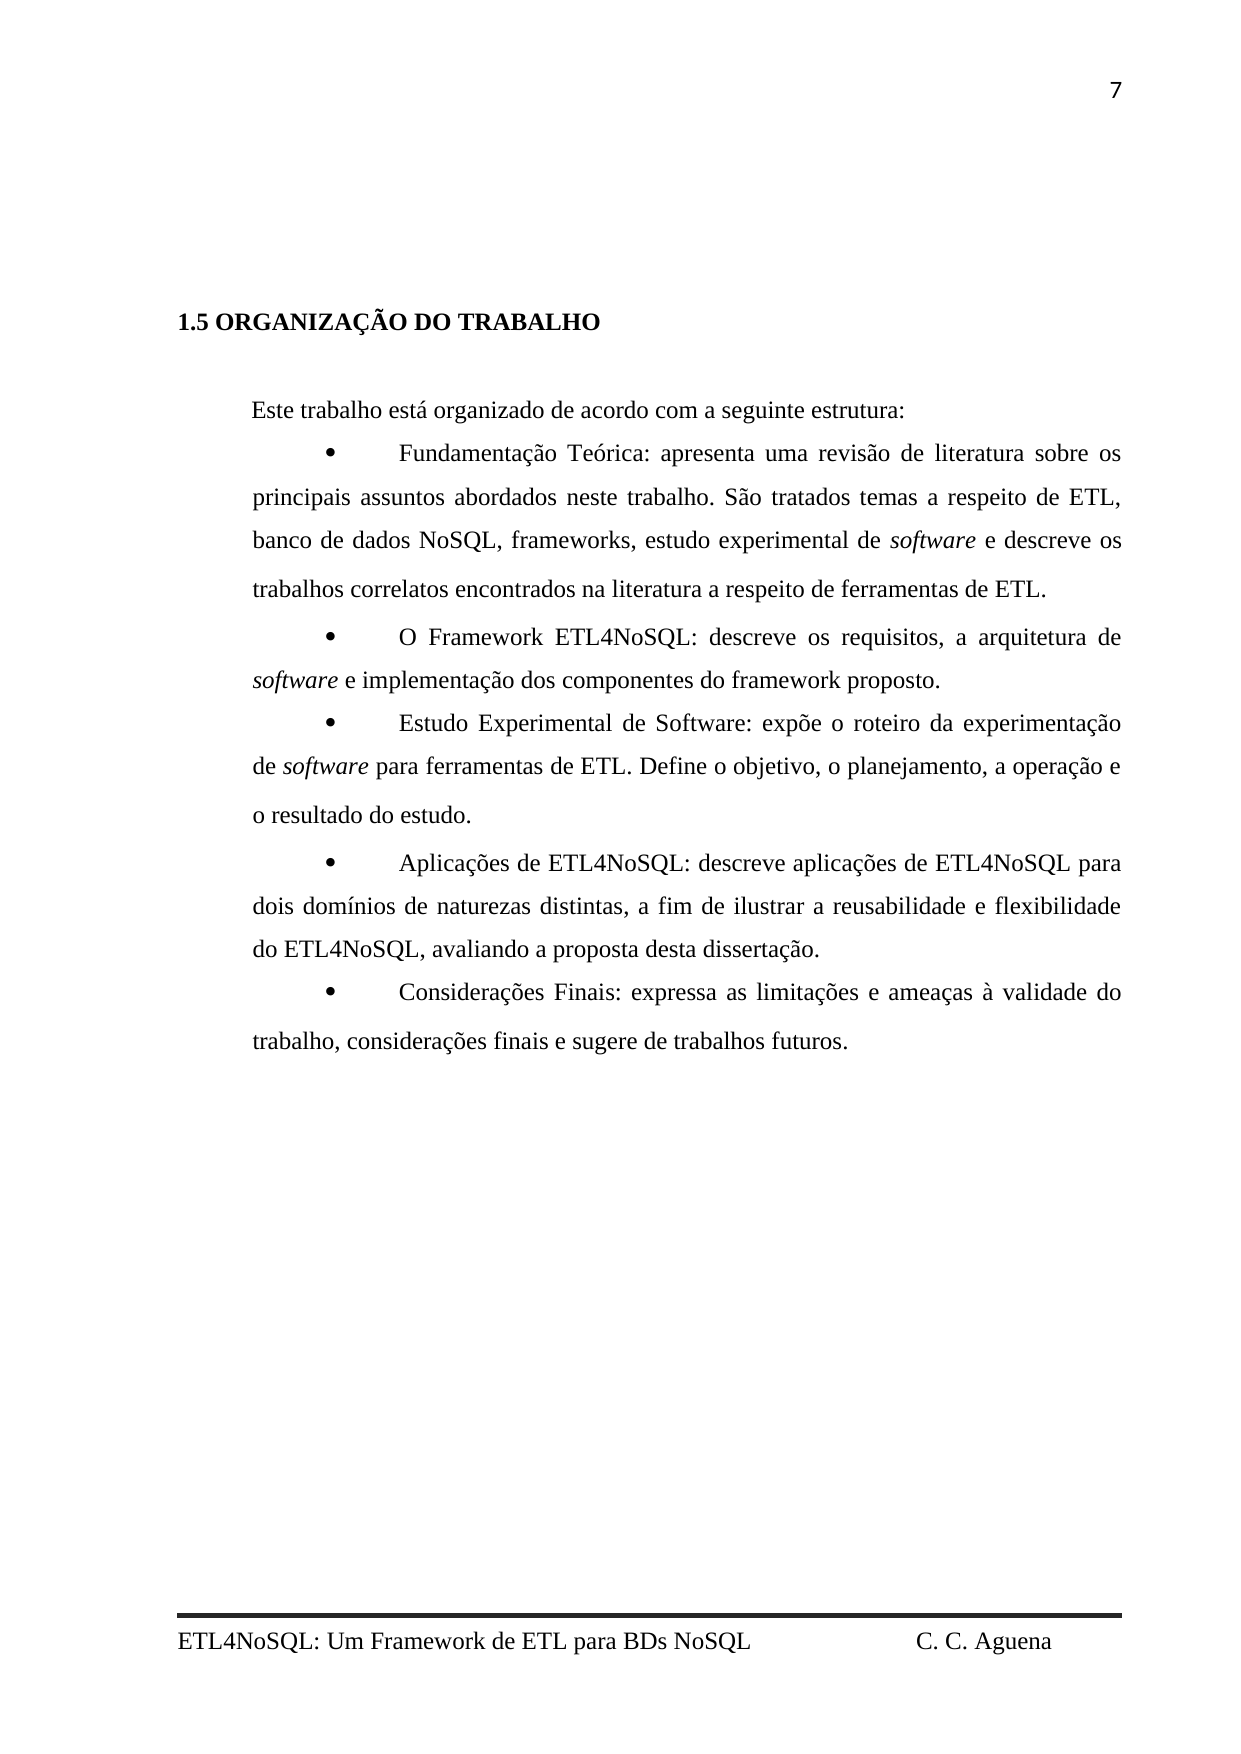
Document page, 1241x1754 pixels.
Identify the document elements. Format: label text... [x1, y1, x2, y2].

list O Framework ETL4NoSQL: descreve os requisitos, a arquitetura de software e implementação dos componentes do framework proposto. [252, 622, 1122, 693]
list Estudo Experimental de Software: expõe o roteiro da experimentação de software para ferramentas de ETL. Define o objetivo, o planejamento, a operação e o resultado do estudo. [252, 708, 1122, 831]
list Aplicações de ETL4NoSQL: descreve aplicações de ETL4NoSQL para dois domínios de naturezas distintas, a fim de ilustrar a reusabilidade e flexibilidade do ETL4NoSQL, avaliando a proposta desta dissertação. [252, 848, 1122, 963]
text Este trabalho está organizado de acordo com a seguinte estrutura: [177, 395, 1122, 424]
list Fundamentação Teórica: apresenta uma revisão de literatura sobre os principais assuntos abordados neste trabalho. São tratados temas a respeito de ETL, banco de dados NoSQL, frameworks, estudo experimental de software e descreve os trabalhos correlatos encontrados na literatura a respeito de ferramentas de ETL. [252, 438, 1122, 604]
text 1.5 ORGANIZAÇÃO DO TRABALHO [177, 307, 1122, 335]
list Considerações Finais: expressa as limitações e ameaças à validade do trabalho, considerações finais e sugere de trabalhos futuros. [252, 977, 1122, 1057]
